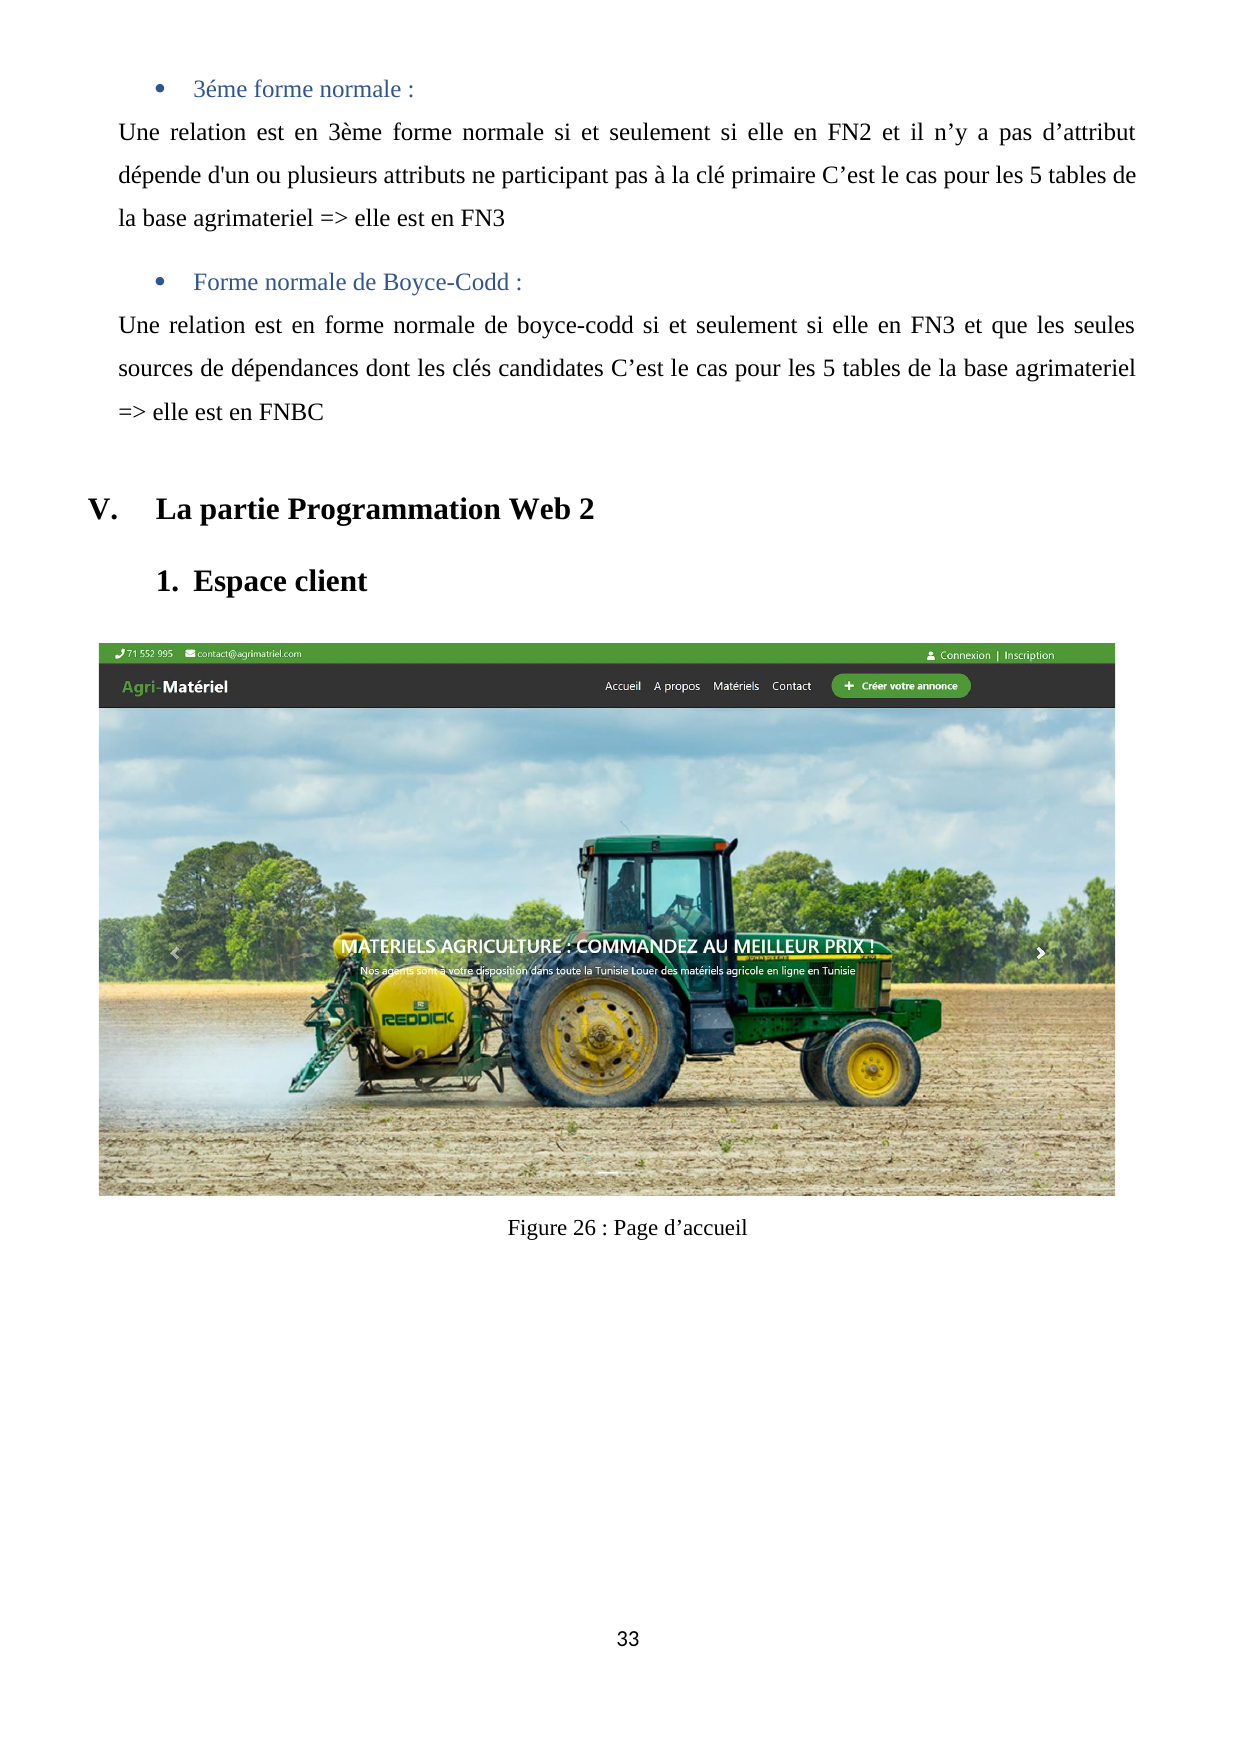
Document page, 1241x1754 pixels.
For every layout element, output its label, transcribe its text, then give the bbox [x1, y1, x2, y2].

picture [98, 643, 1116, 1196]
subtitle 3éme forme normale : [156, 74, 1137, 103]
list Espace client [156, 562, 1137, 598]
text Une relation est en 3ème forme normale si et seulement si elle en FN2 et il n’y a pas d’attribut dépende d'un ou plusieurs attributs ne participant pas à la clé primaire C’est le cas pour les 5 tables de la base agrimateriel => elle est en FN3 [118, 117, 1137, 232]
text Une relation est en forme normale de boyce-codd si et seulement si elle en FN3 et que les seules sources de dépendances dont les clés candidates C’est le cas pour les 5 tables de la base agrimateriel => elle est en FNBC [118, 310, 1137, 425]
list La partie Programmation Web 2 [118, 490, 1137, 526]
subtitle Forme normale de Boyce-Codd : [156, 267, 1137, 296]
